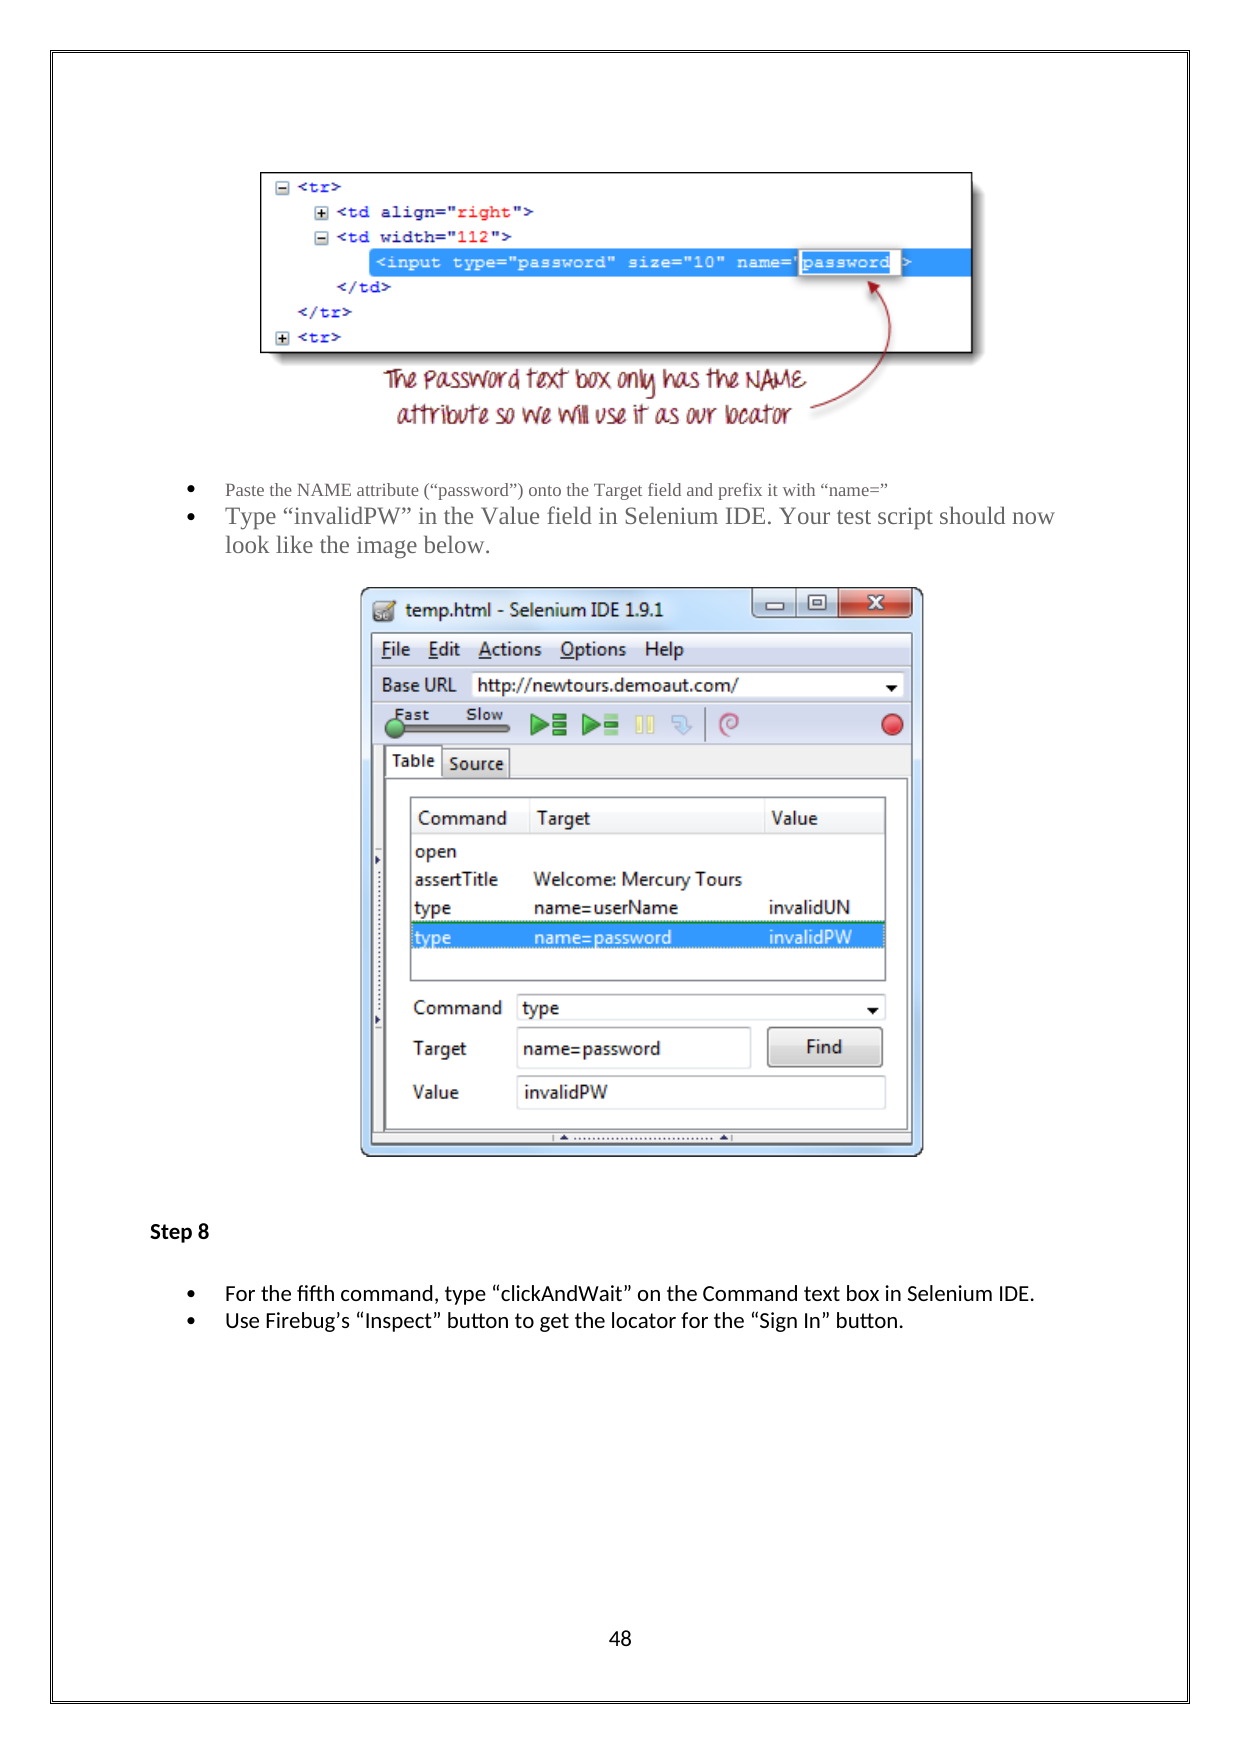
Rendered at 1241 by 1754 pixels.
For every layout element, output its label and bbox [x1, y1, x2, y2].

table_cell [149, 150, 1098, 1216]
table_cell [149, 1216, 1098, 1365]
picture [260, 172, 987, 446]
picture [360, 587, 924, 1157]
